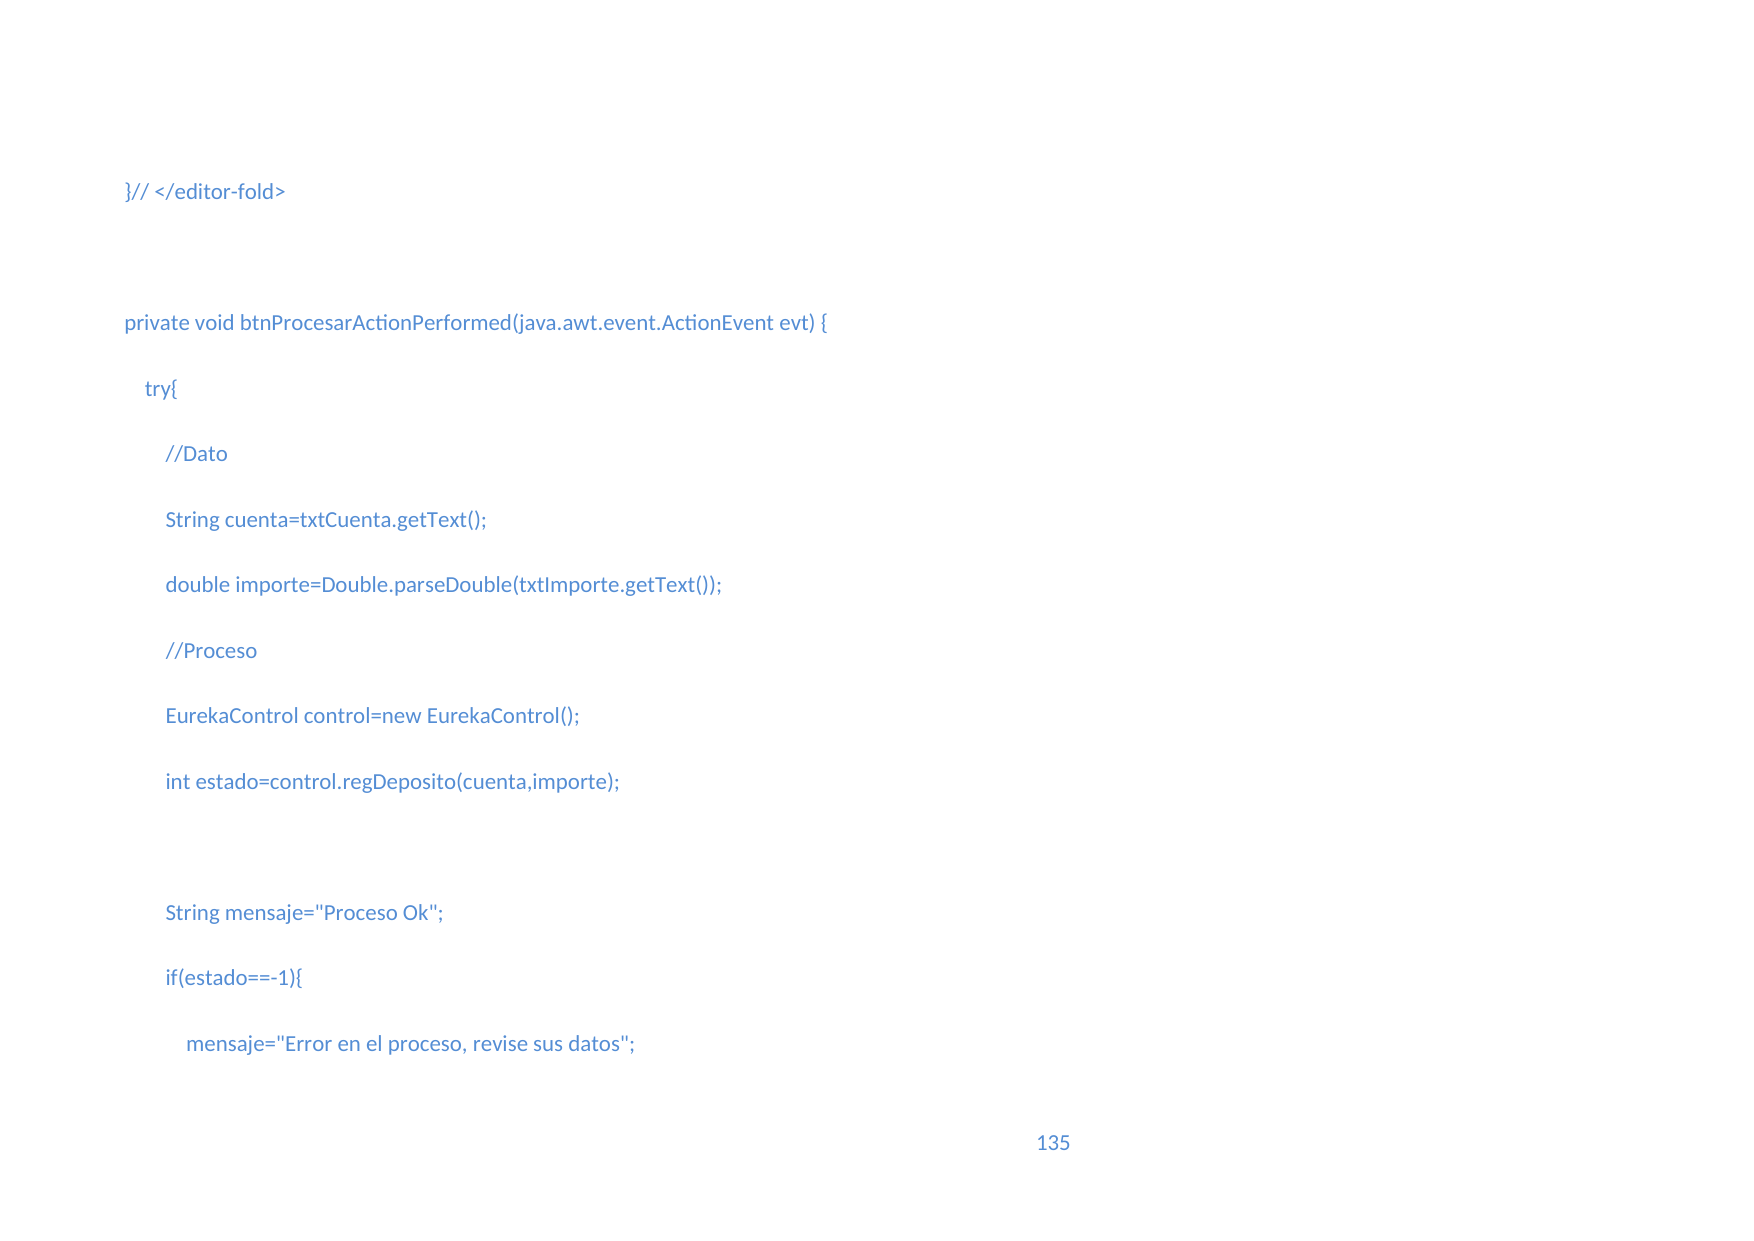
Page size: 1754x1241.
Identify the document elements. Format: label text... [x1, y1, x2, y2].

text EurekaControl control=new EurekaControl(); [103, 701, 1621, 729]
text //Dato [103, 439, 1621, 467]
text private void btnProcesarActionPerformed(java.awt.event.ActionEvent evt) { [103, 308, 1621, 336]
text try{ [103, 374, 1621, 402]
text //Proceso [103, 636, 1621, 664]
text if(estado==-1){ [103, 963, 1621, 991]
text String mensaje="Proceso Ok"; [103, 898, 1621, 926]
text }// </editor-fold> [103, 177, 1621, 205]
text String cuenta=txtCuenta.getText(); [103, 505, 1621, 533]
text double importe=Double.parseDouble(txtImporte.getText()); [103, 570, 1621, 598]
text mensaje="Error en el proceso, revise sus datos"; [103, 1029, 1621, 1057]
text int estado=control.regDeposito(cuenta,importe); [103, 767, 1621, 795]
